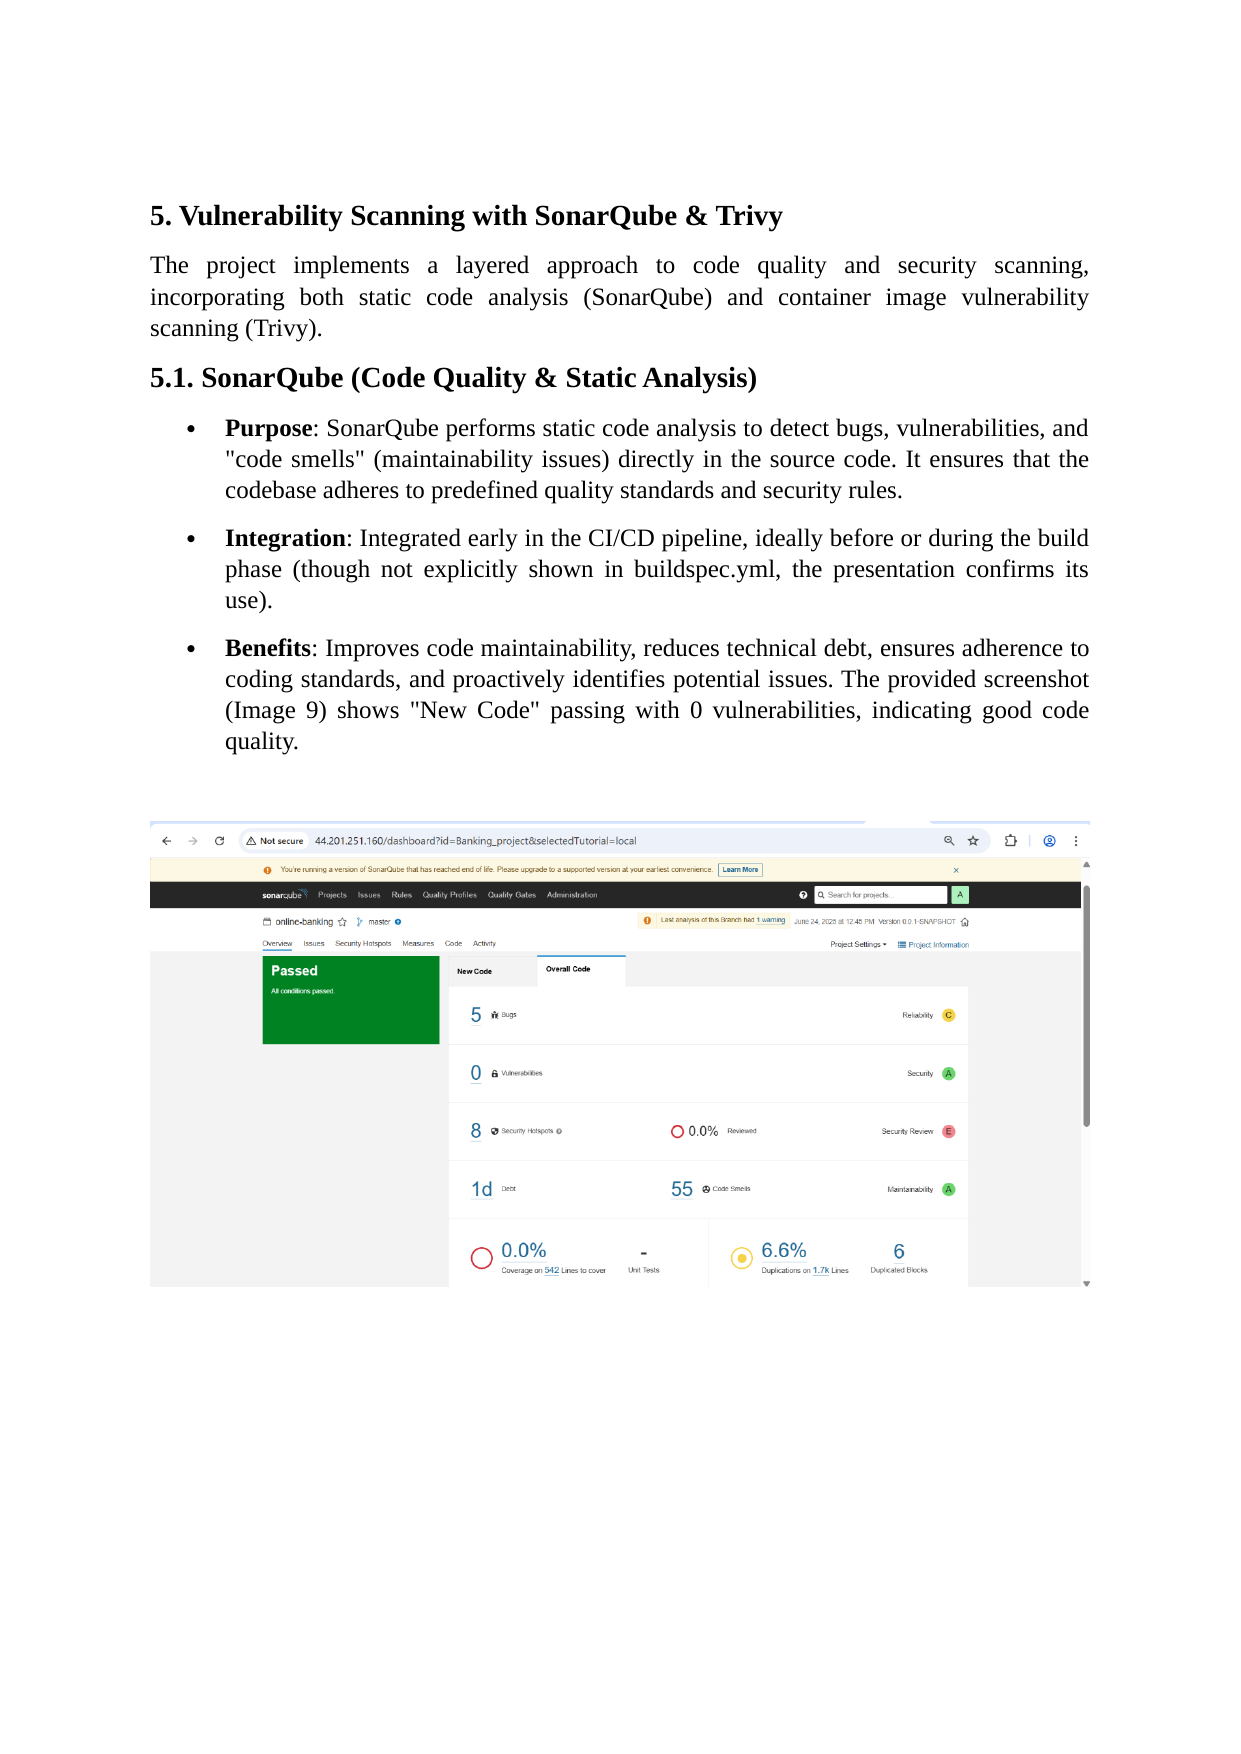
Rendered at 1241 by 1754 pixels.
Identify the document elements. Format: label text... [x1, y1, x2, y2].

text The project implements a layered approach to code quality and security scanning, incorporating both static code analysis (SonarQube) and container image vulnerability scanning (Trivy). [150, 251, 1090, 341]
text 5.1. SonarQube (Code Quality & Static Analysis) [150, 360, 1090, 394]
list Purpose: SonarQube performs static code analysis to detect bugs, vulnerabilities, and "code smells" (maintainability issues) directly in the source code. It ensures that the codebase adheres to predefined quality standards and security rules. [187, 413, 1090, 504]
list Benefits: Improves code maintainability, reduces technical debt, ensures adherence to coding standards, and proactively identifies potential issues. The provided screenshot (Image 9) shows "New Code" passing with 0 vulnerabilities, indicating good code quality. [187, 633, 1090, 754]
text 5. Vulnerability Scanning with SonarQube & Trivy [150, 198, 1090, 231]
list Integration: Integrated early in the CI/CD pipeline, ideally before or during the build phase (though not explicitly shown in buildspec.yml, the presentation confirms its use). [187, 523, 1090, 614]
picture [150, 821, 1091, 1287]
